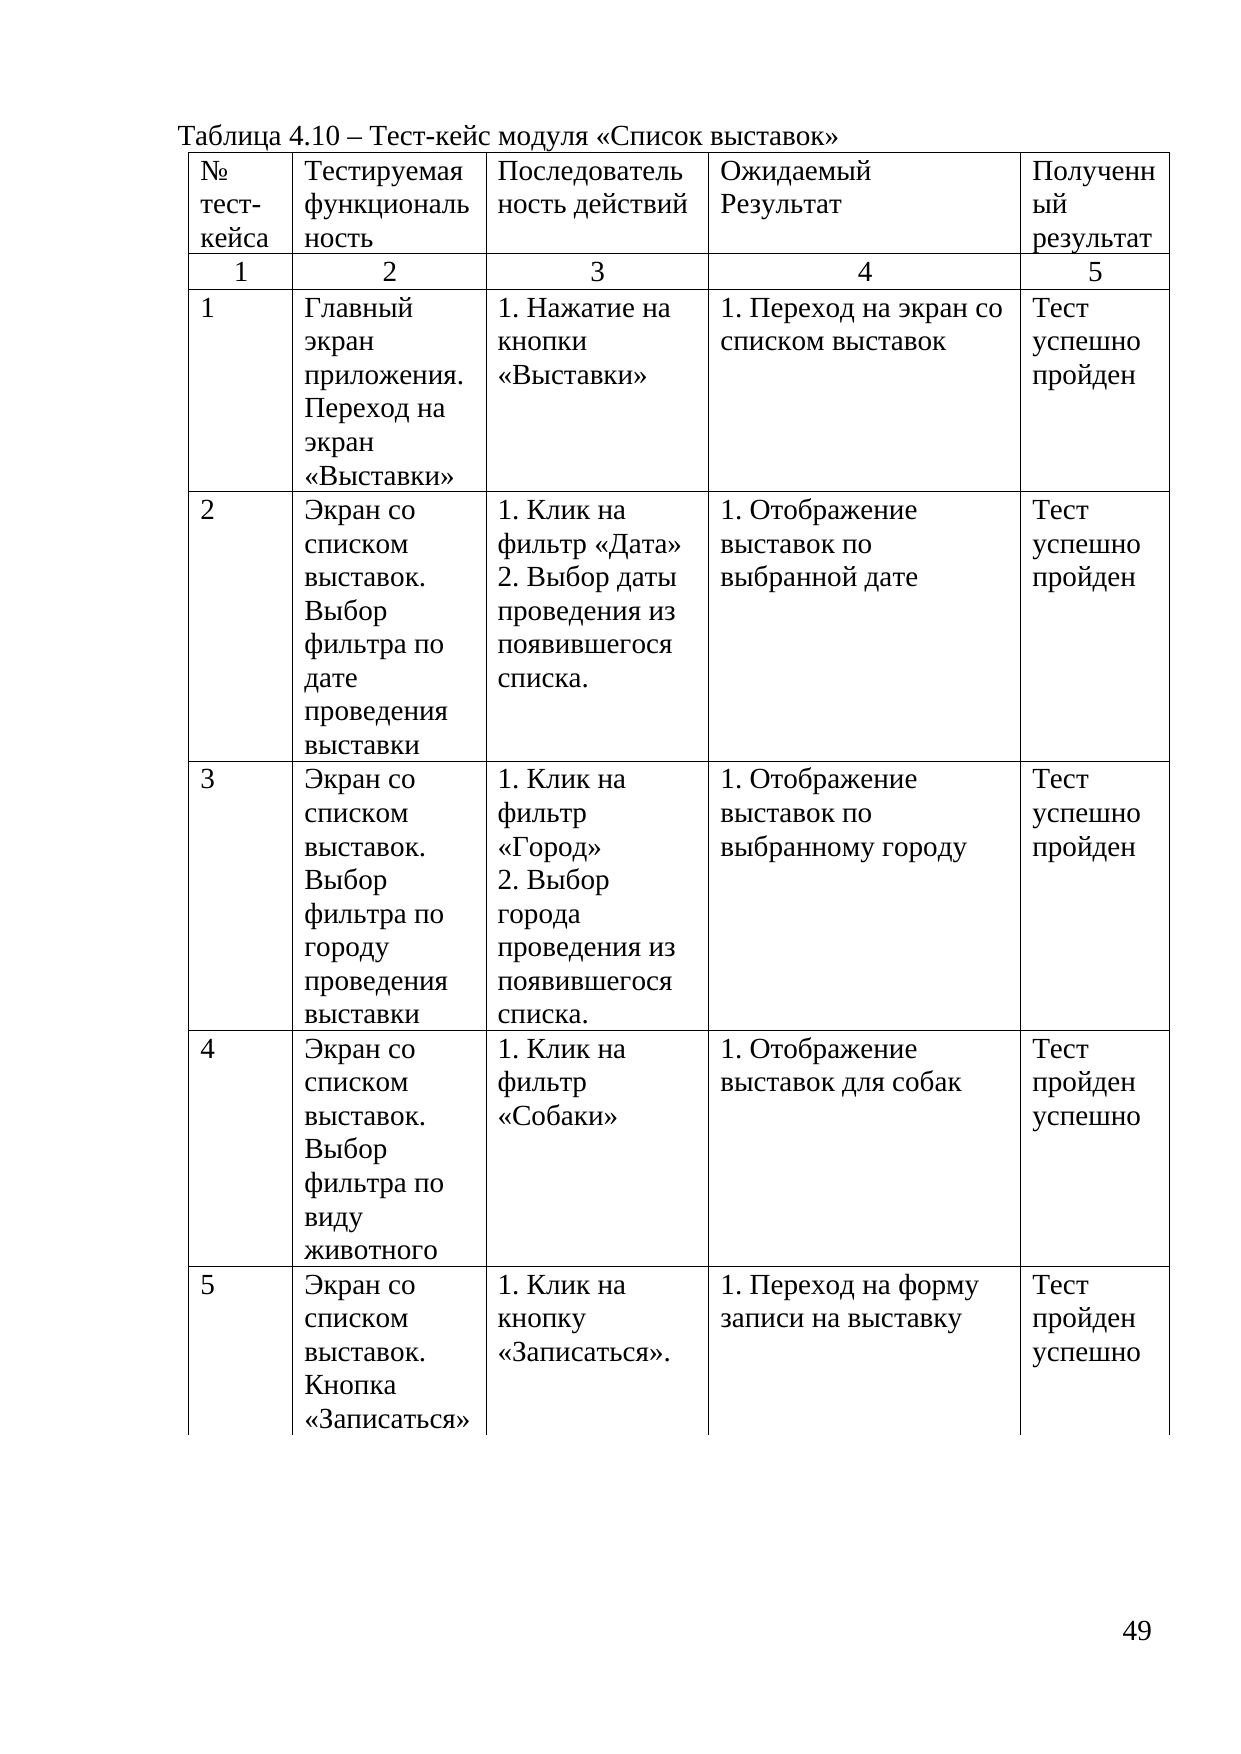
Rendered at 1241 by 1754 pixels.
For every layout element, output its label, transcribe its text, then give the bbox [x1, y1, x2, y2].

table_cell 3 [487, 254, 708, 289]
table_cell 1 [189, 254, 292, 289]
table_cell Экран со списком выставок. Выбор фильтра по дате проведения выставки [293, 492, 486, 761]
table_cell Экран со списком выставок. Кнопка «Записаться» [293, 1267, 486, 1434]
table_cell 2 [189, 492, 292, 761]
table_cell 1. Клик на фильтр «Город» 2. Выбор города проведения из появившегося списка. [487, 762, 708, 1030]
table_cell 1. Переход на экран со списком выставок [709, 290, 1020, 491]
table_cell Тест успешно пройден [1021, 762, 1169, 1030]
table_cell 4 [189, 1031, 292, 1266]
table_cell 1. Клик на кнопку «Записаться». [487, 1267, 708, 1434]
table_cell Главный экран приложения. Переход на экран «Выставки» [293, 290, 486, 491]
table_header № тест-кейса [189, 153, 292, 253]
table_cell Экран со списком выставок. Выбор фильтра по городу проведения выставки [293, 762, 486, 1030]
table_cell Тест успешно пройден [1021, 290, 1169, 491]
table_cell 5 [189, 1267, 292, 1434]
table_header Полученный результат [1021, 153, 1169, 253]
table_cell Тест пройден успешно [1021, 1267, 1169, 1434]
table_header Последовательность действий [487, 153, 708, 253]
table_cell 1. Переход на форму записи на выставку [709, 1267, 1020, 1434]
table_header Ожидаемый Результат [709, 153, 1020, 253]
table_cell 5 [1021, 254, 1169, 289]
table_cell 4 [709, 254, 1020, 289]
table_cell Тест пройден успешно [1021, 1031, 1169, 1266]
table_cell Тест успешно пройден [1021, 492, 1169, 761]
table_cell 1. Отображение выставок для собак [709, 1031, 1020, 1266]
table_cell 1. Клик на фильтр «Собаки» [487, 1031, 708, 1266]
table_cell 2 [293, 254, 486, 289]
table_cell Экран со списком выставок. Выбор фильтра по виду животного [293, 1031, 486, 1266]
table_cell 1. Отображение выставок по выбранной дате [709, 492, 1020, 761]
text Таблица 4.10 – Тест-кейс модуля «Список выставок» [177, 118, 1152, 152]
table_header Тестируемая функциональность [293, 153, 486, 253]
table_cell 1 [189, 290, 292, 491]
table_cell 1. Нажатие на кнопки «Выставки» [487, 290, 708, 491]
table_cell 3 [189, 762, 292, 1030]
table_cell 1. Отображение выставок по выбранному городу [709, 762, 1020, 1030]
table_cell 1. Клик на фильтр «Дата» 2. Выбор даты проведения из появившегося списка. [487, 492, 708, 761]
